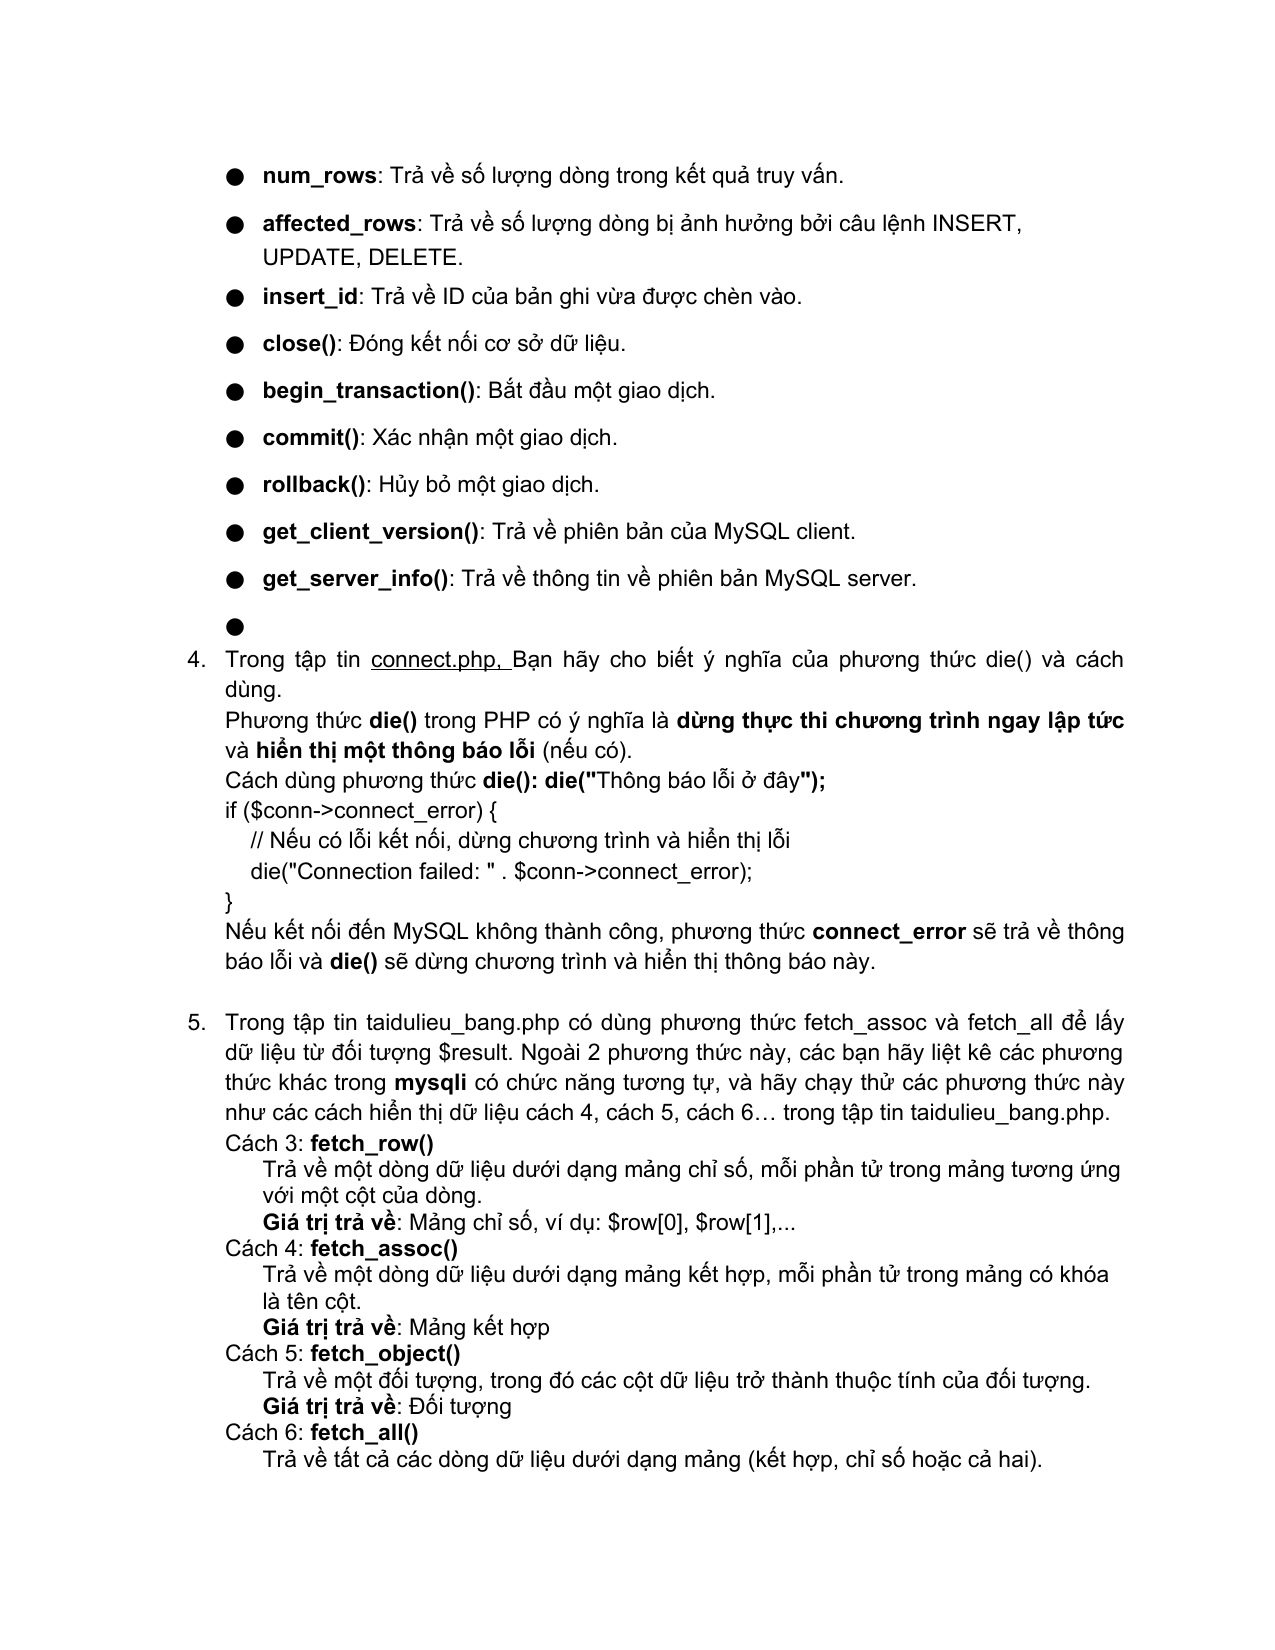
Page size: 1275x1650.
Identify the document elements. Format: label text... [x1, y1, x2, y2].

text } [225, 888, 1125, 914]
text Trả về tất cả các dòng dữ liệu dưới dạng mảng (kết hợp, chỉ số hoặc cả hai). [262, 1446, 1125, 1472]
text Giá trị trả về: Mảng chỉ số, ví dụ: $row[0], $row[1],... [187, 1208, 1125, 1235]
text Nếu kết nối đến MySQL không thành công, phương thức connect_error sẽ trả về thông báo lỗi và die() sẽ dừng chương trình và hiển thị thông báo này. [225, 918, 1125, 974]
list get_server_info(): Trả về thông tin về phiên bản MySQL server. [225, 552, 1125, 599]
text Trả về một dòng dữ liệu dưới dạng mảng chỉ số, mỗi phần tử trong mảng tương ứng với một cột của dòng. [262, 1156, 1125, 1208]
list get_client_version(): Trả về phiên bản của MySQL client. [225, 505, 1125, 552]
text Phương thức die() trong PHP có ý nghĩa là dừng thực thi chương trình ngay lập tức và hiển thị một thông báo lỗi (nếu có). [225, 707, 1125, 763]
text Trả về một dòng dữ liệu dưới dạng mảng kết hợp, mỗi phần tử trong mảng có khóa là tên cột. [262, 1261, 1125, 1314]
list commit(): Xác nhận một giao dịch. [225, 411, 1125, 458]
text Giá trị trả về: Đối tượng [262, 1393, 1125, 1419]
text Cách 3: fetch_row() [187, 1129, 1125, 1156]
text Cách 5: fetch_object() [150, 1340, 1125, 1367]
text Giá trị trả về: Mảng kết hợp [262, 1314, 1125, 1340]
text Trả về một đối tượng, trong đó các cột dữ liệu trở thành thuộc tính của đối tượng. [262, 1367, 1125, 1393]
text if ($conn->connect_error) { [225, 797, 1125, 823]
list insert_id: Trả về ID của bản ghi vừa được chèn vào. [225, 270, 1125, 317]
list begin_transaction(): Bắt đầu một giao dịch. [225, 364, 1125, 411]
text // Nếu có lỗi kết nối, dừng chương trình và hiển thị lỗi [225, 827, 1125, 854]
list affected_rows: Trả về số lượng dòng bị ảnh hưởng bởi câu lệnh INSERT, UPDATE, DELETE. [225, 197, 1125, 270]
list close(): Đóng kết nối cơ sở dữ liệu. [225, 317, 1125, 364]
text Cách 6: fetch_all() [150, 1419, 1125, 1446]
text Cách 4: fetch_assoc() [187, 1235, 1125, 1261]
text die("Connection failed: " . $conn->connect_error); [225, 858, 1125, 884]
list rollback(): Hủy bỏ một giao dịch. [225, 458, 1125, 505]
list Trong tập tin taidulieu_bang.php có dùng phương thức fetch_assoc và fetch_all để lấy dữ liệu từ đối tượng $result. Ngoài 2 phương thức này, các bạn hãy liệt kê các phương thức khác trong mysqli có chức năng tương tự, và hãy chạy thử các phương thức này như các cách hiển thị dữ liệu cách 4, cách 5, cách 6… trong tập tin taidulieu_bang.php. [187, 1009, 1125, 1126]
list Trong tập tin connect.php, Bạn hãy cho biết ý nghĩa của phương thức die() và cách dùng. [187, 646, 1125, 703]
text Cách dùng phương thức die(): die("Thông báo lỗi ở đây"); [225, 767, 1125, 793]
list num_rows: Trả về số lượng dòng trong kết quả truy vấn. [225, 150, 1125, 197]
